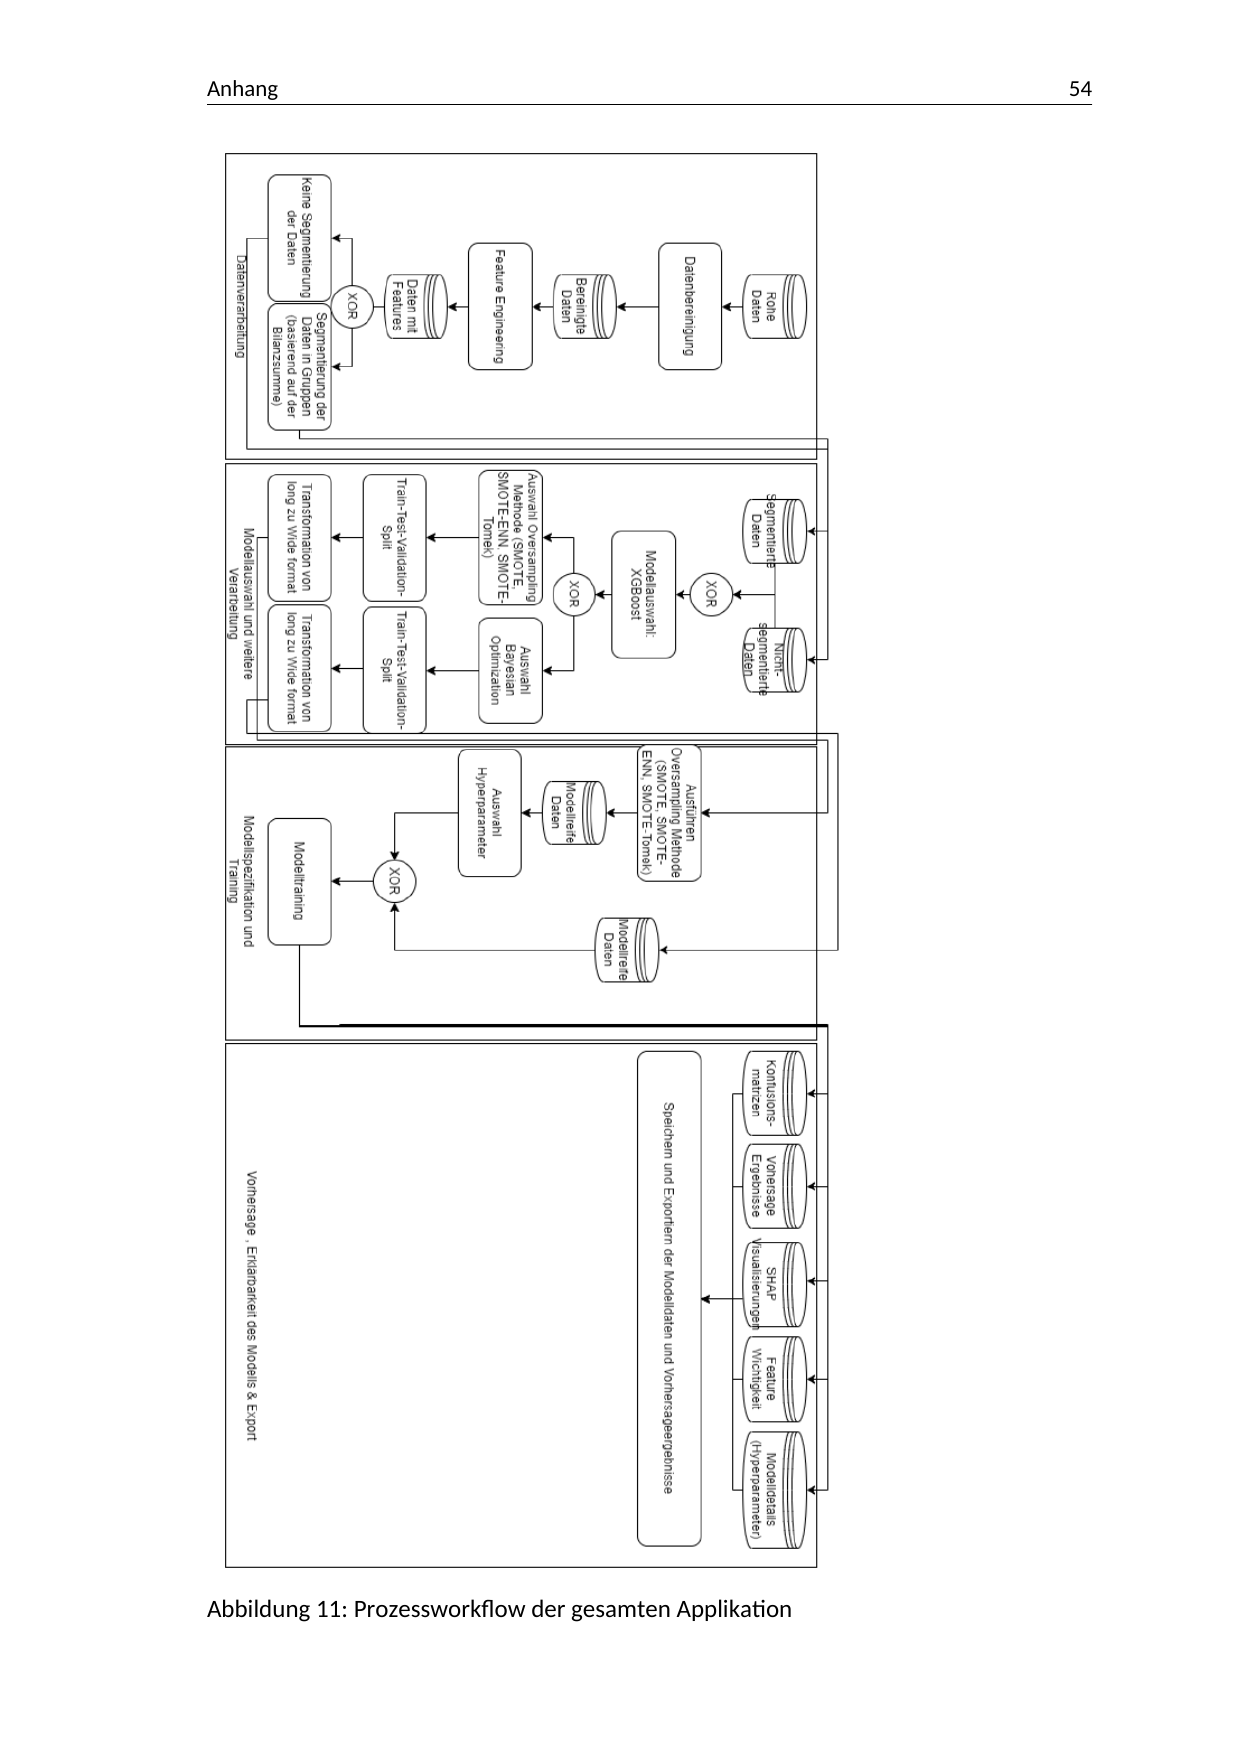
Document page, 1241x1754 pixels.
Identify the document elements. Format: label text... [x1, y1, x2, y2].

text Abbildung 11: Prozessworkflow der gesamten Applikation [207, 1593, 1092, 1623]
picture [220, 149, 850, 1571]
